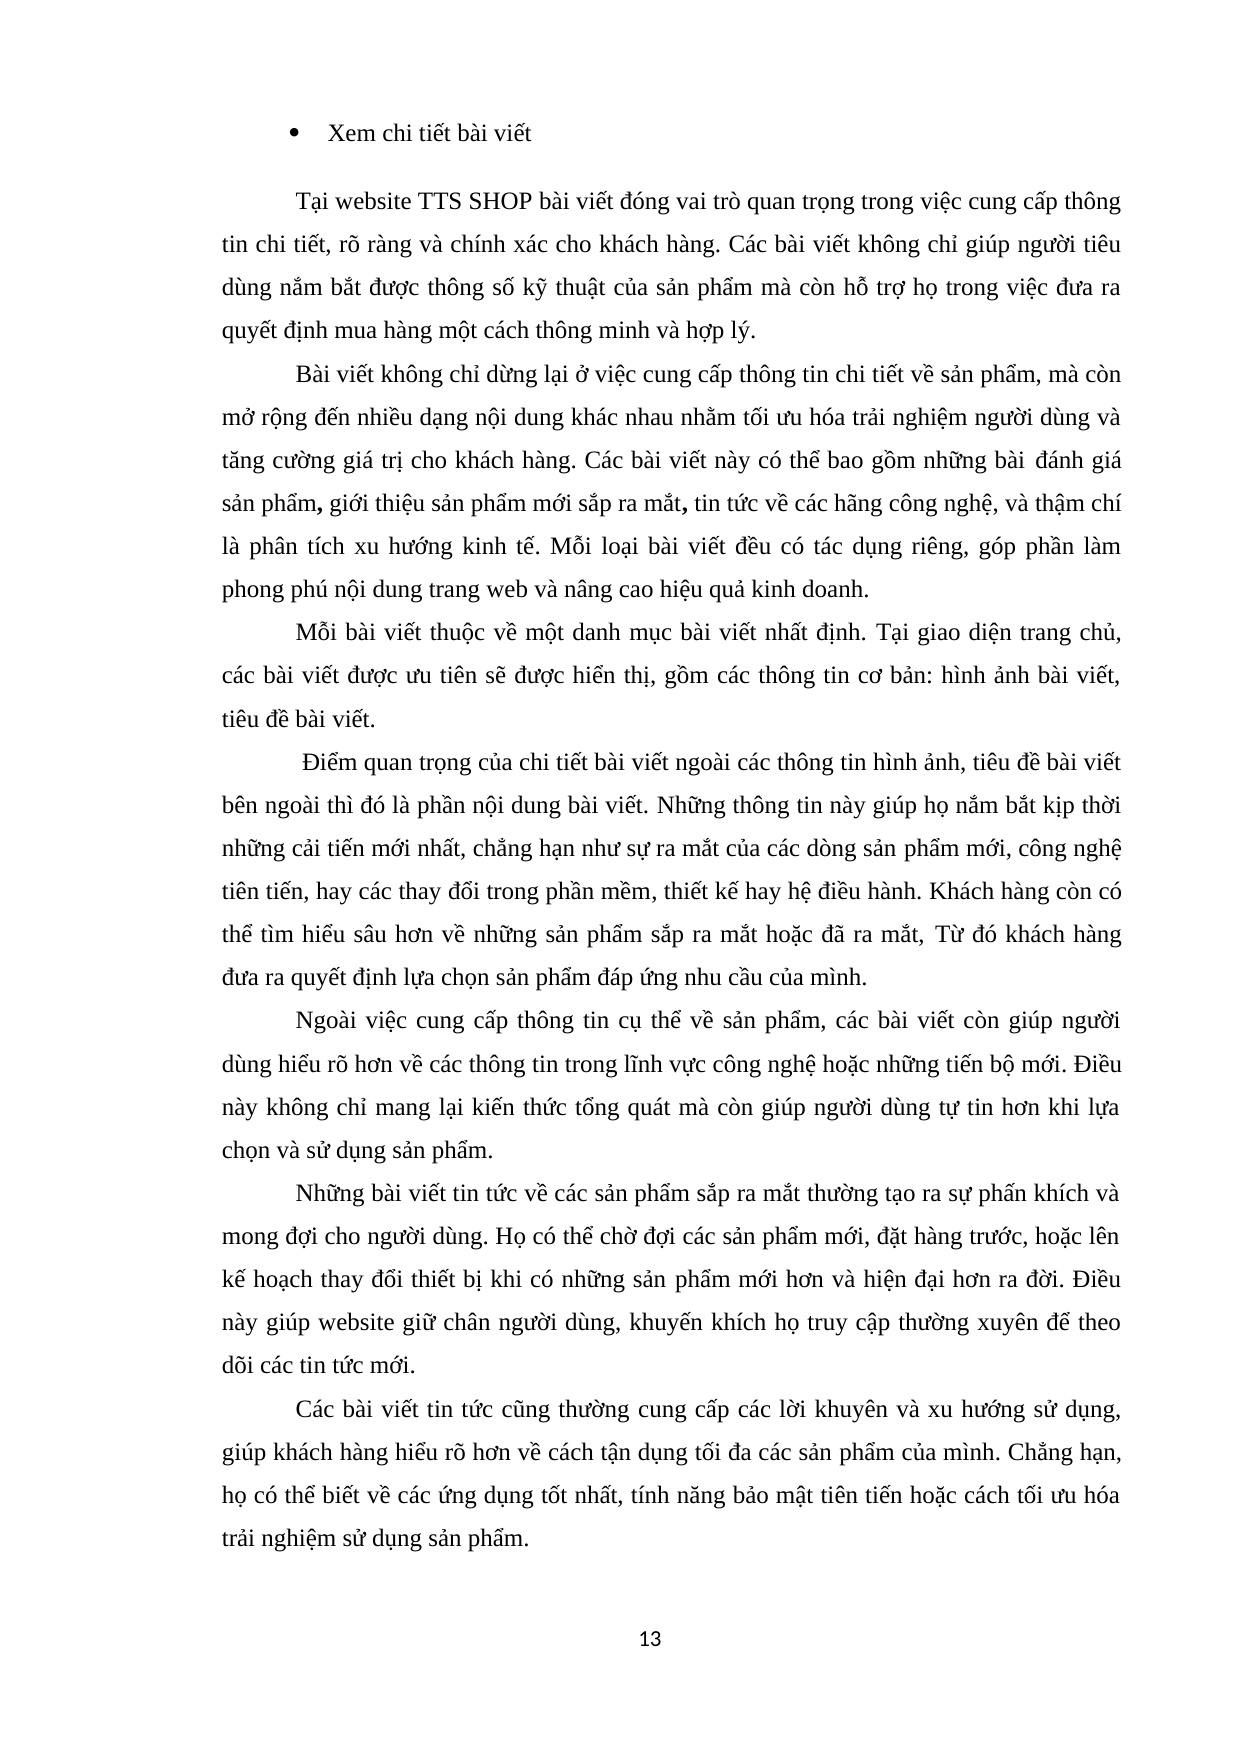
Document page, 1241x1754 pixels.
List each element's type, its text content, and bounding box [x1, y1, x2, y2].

list Mỗi bài viết thuộc về một danh mục bài viết nhất định. Tại giao diện trang chủ, các bài viết được ưu tiên sẽ được hiển thị, gồm các thông tin cơ bản: hình ảnh bài viết, tiêu đề bài viết. [222, 617, 1122, 732]
subtitle Xem chi tiết bài viết [290, 118, 1122, 147]
list Những bài viết tin tức về các sản phẩm sắp ra mắt thường tạo ra sự phấn khích và mong đợi cho người dùng. Họ có thể chờ đợi các sản phẩm mới, đặt hàng trước, hoặc lên kế hoạch thay đổi thiết bị khi có những sản phẩm mới hơn và hiện đại hơn ra đời. Điều này giúp website giữ chân người dùng, khuyến khích họ truy cập thường xuyên để theo dõi các tin tức mới. [222, 1178, 1122, 1379]
list Ngoài việc cung cấp thông tin cụ thể về sản phẩm, các bài viết còn giúp người dùng hiểu rõ hơn về các thông tin trong lĩnh vực công nghệ hoặc những tiến bộ mới. Điều này không chỉ mang lại kiến thức tổng quát mà còn giúp người dùng tự tin hơn khi lựa chọn và sử dụng sản phẩm. [222, 1006, 1122, 1164]
list Tại website TTS SHOP bài viết đóng vai trò quan trọng trong việc cung cấp thông tin chi tiết, rõ ràng và chính xác cho khách hàng. Các bài viết không chỉ giúp người tiêu dùng nắm bắt được thông số kỹ thuật của sản phẩm mà còn hỗ trợ họ trong việc đưa ra quyết định mua hàng một cách thông minh và hợp lý. [222, 186, 1122, 344]
list Bài viết không chỉ dừng lại ở việc cung cấp thông tin chi tiết về sản phẩm, mà còn mở rộng đến nhiều dạng nội dung khác nhau nhằm tối ưu hóa trải nghiệm người dùng và tăng cường giá trị cho khách hàng. Các bài viết này có thể bao gồm những bài đánh giá sản phẩm, giới thiệu sản phẩm mới sắp ra mắt, tin tức về các hãng công nghệ, và thậm chí là phân tích xu hướng kinh tế. Mỗi loại bài viết đều có tác dụng riêng, góp phần làm phong phú nội dung trang web và nâng cao hiệu quả kinh doanh. [222, 359, 1122, 603]
list Các bài viết tin tức cũng thường cung cấp các lời khuyên và xu hướng sử dụng, giúp khách hàng hiểu rõ hơn về cách tận dụng tối đa các sản phẩm của mình. Chẳng hạn, họ có thể biết về các ứng dụng tốt nhất, tính năng bảo mật tiên tiến hoặc cách tối ưu hóa trải nghiệm sử dụng sản phẩm. [222, 1394, 1122, 1552]
list Điểm quan trọng của chi tiết bài viết ngoài các thông tin hình ảnh, tiêu đề bài viết bên ngoài thì đó là phần nội dung bài viết. Những thông tin này giúp họ nắm bắt kịp thời những cải tiến mới nhất, chẳng hạn như sự ra mắt của các dòng sản phẩm mới, công nghệ tiên tiến, hay các thay đổi trong phần mềm, thiết kế hay hệ điều hành. Khách hàng còn có thể tìm hiểu sâu hơn về những sản phẩm sắp ra mắt hoặc đã ra mắt, Từ đó khách hàng đưa ra quyết định lựa chọn sản phẩm đáp ứng nhu cầu của mình. [222, 747, 1122, 991]
